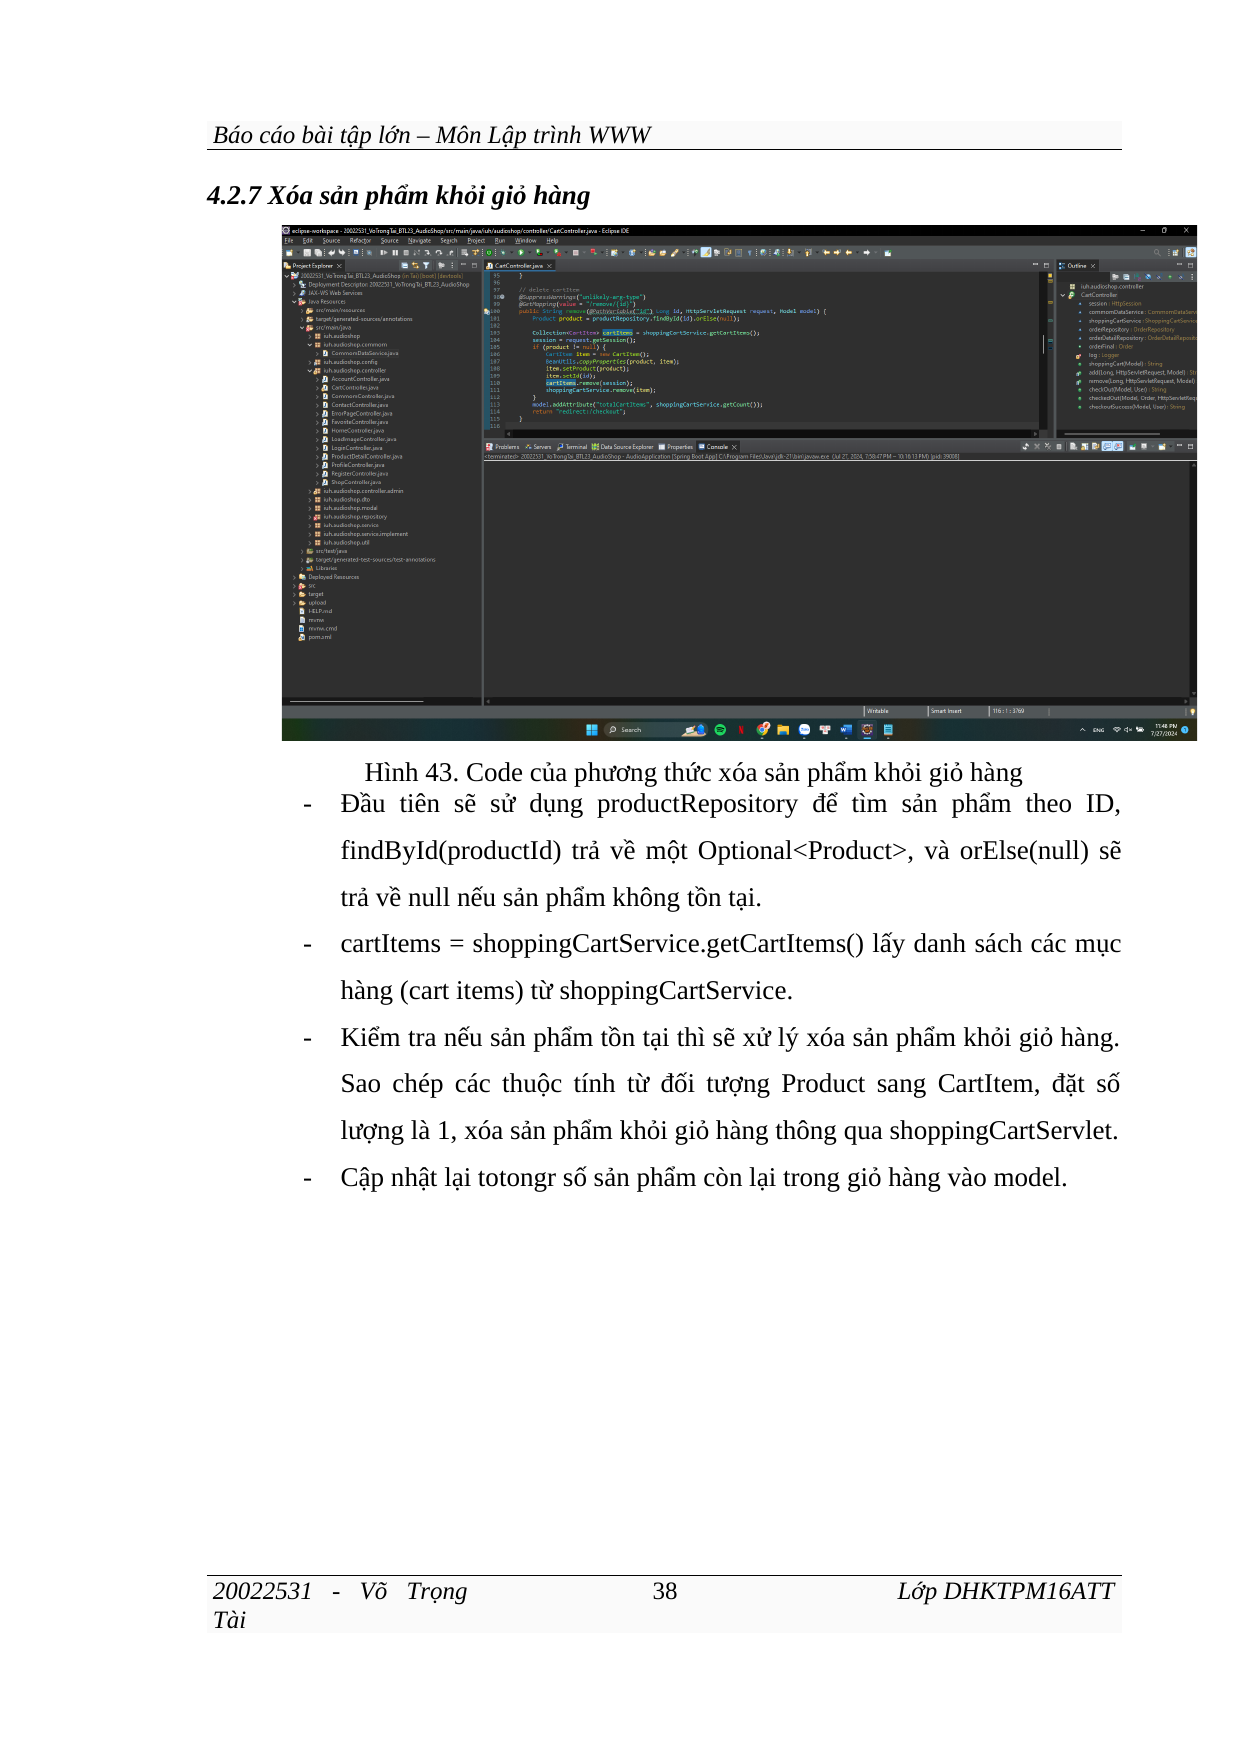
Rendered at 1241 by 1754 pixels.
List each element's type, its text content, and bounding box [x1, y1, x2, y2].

list Đầu tiên sẽ sử dụng productRepository để tìm sản phẩm theo ID, findById(productId) trả về một Optional<Product>, và orElse(null) sẽ trả về null nếu sản phẩm không tồn tại. [303, 787, 1122, 912]
picture [281, 225, 1198, 741]
list cartItems = shoppingCartService.getCartItems() lấy danh sách các mục hàng (cart items) từ shoppingCartService. [303, 927, 1122, 1005]
subtitle Xóa sản phẩm khỏi giỏ hàng [207, 179, 1122, 210]
text Hình 43. Code của phương thức xóa sản phẩm khỏi giỏ hàng [207, 756, 1122, 787]
list Kiểm tra nếu sản phẩm tồn tại thì sẽ xử lý xóa sản phẩm khỏi giỏ hàng. Sao chép các thuộc tính từ đối tượng Product sang CartItem, đặt số lượng là 1, xóa sản phẩm khỏi giỏ hàng thông qua shoppingCartServlet. [303, 1021, 1122, 1145]
list Cập nhật lại totongr số sản phẩm còn lại trong giỏ hàng vào model. [303, 1161, 1122, 1192]
